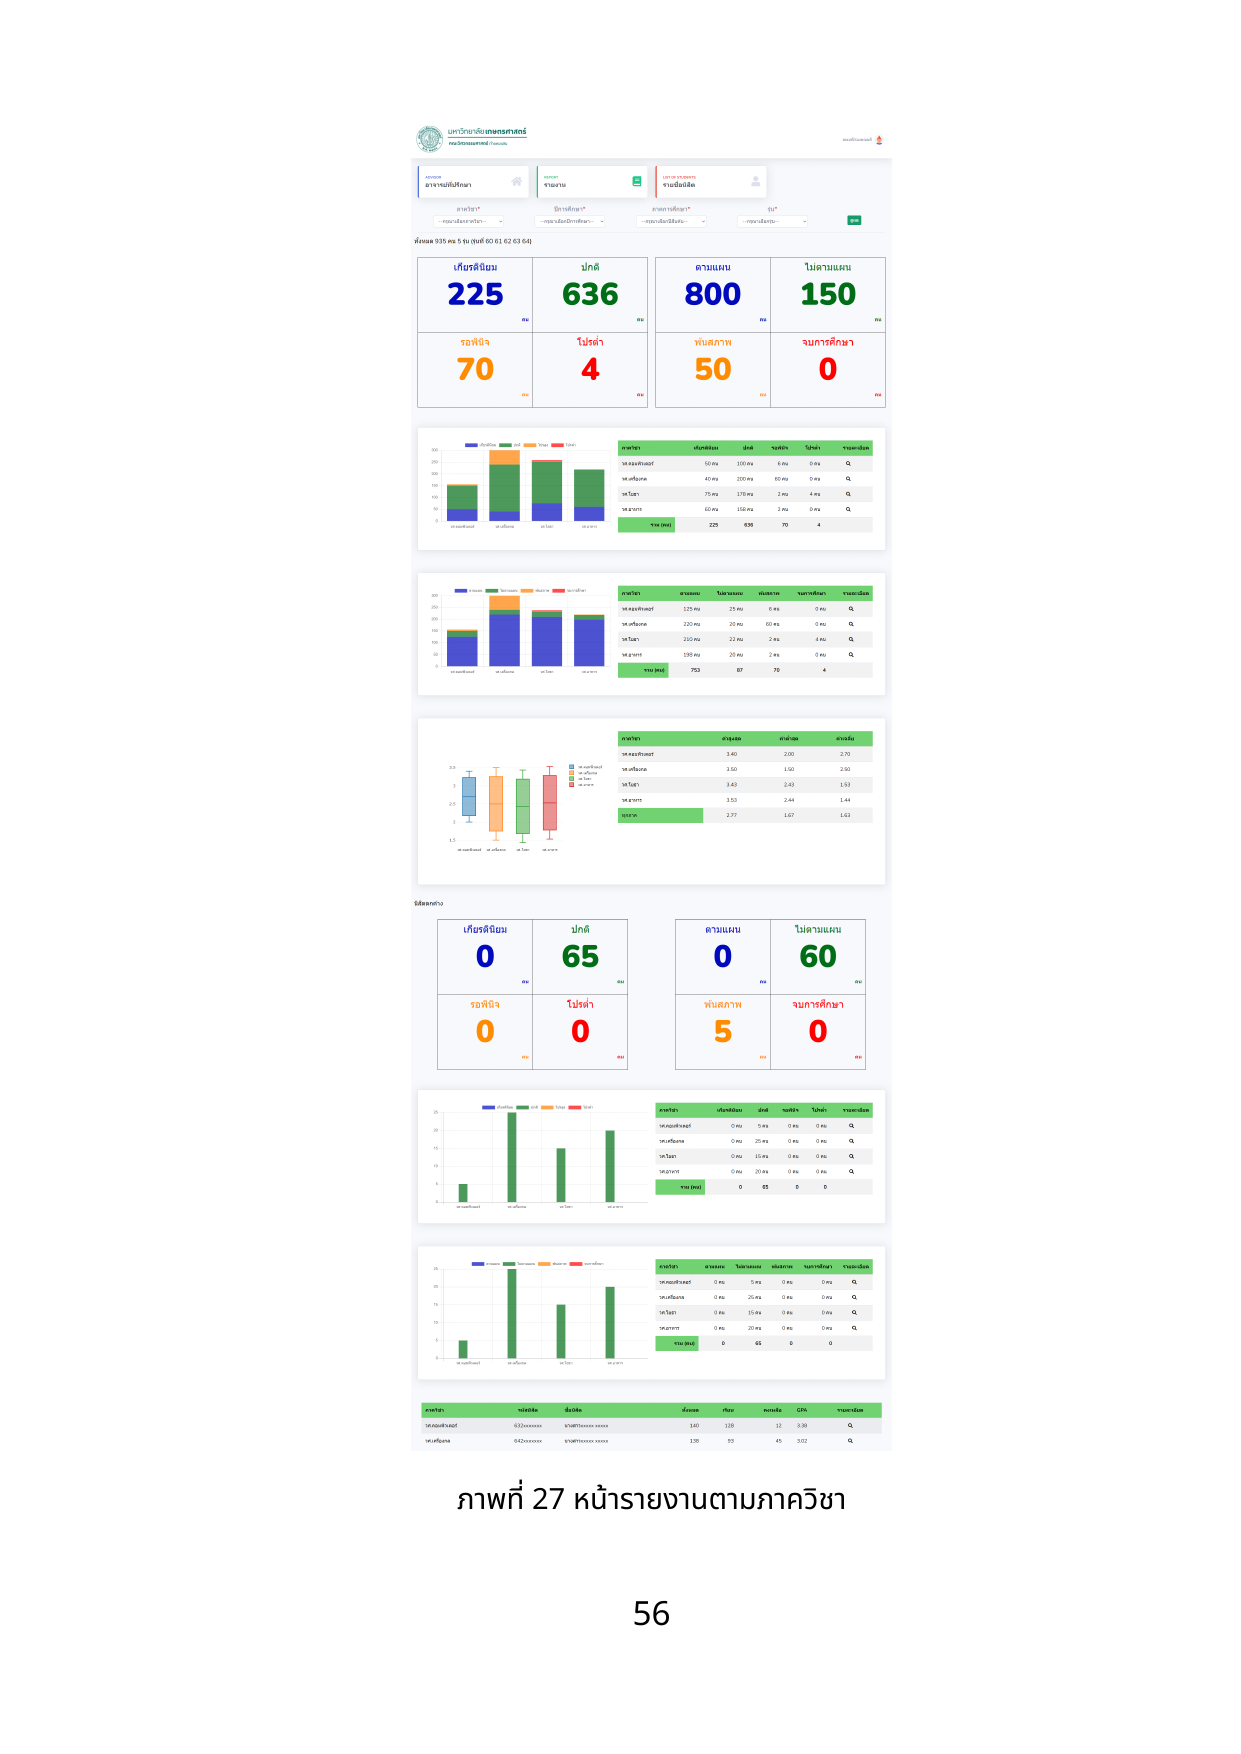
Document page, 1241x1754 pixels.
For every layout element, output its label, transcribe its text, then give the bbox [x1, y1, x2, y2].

picture [411, 121, 893, 1451]
text ภาพที่ 27 หน้ารายงานตามภาควิชา [150, 1478, 1153, 1522]
